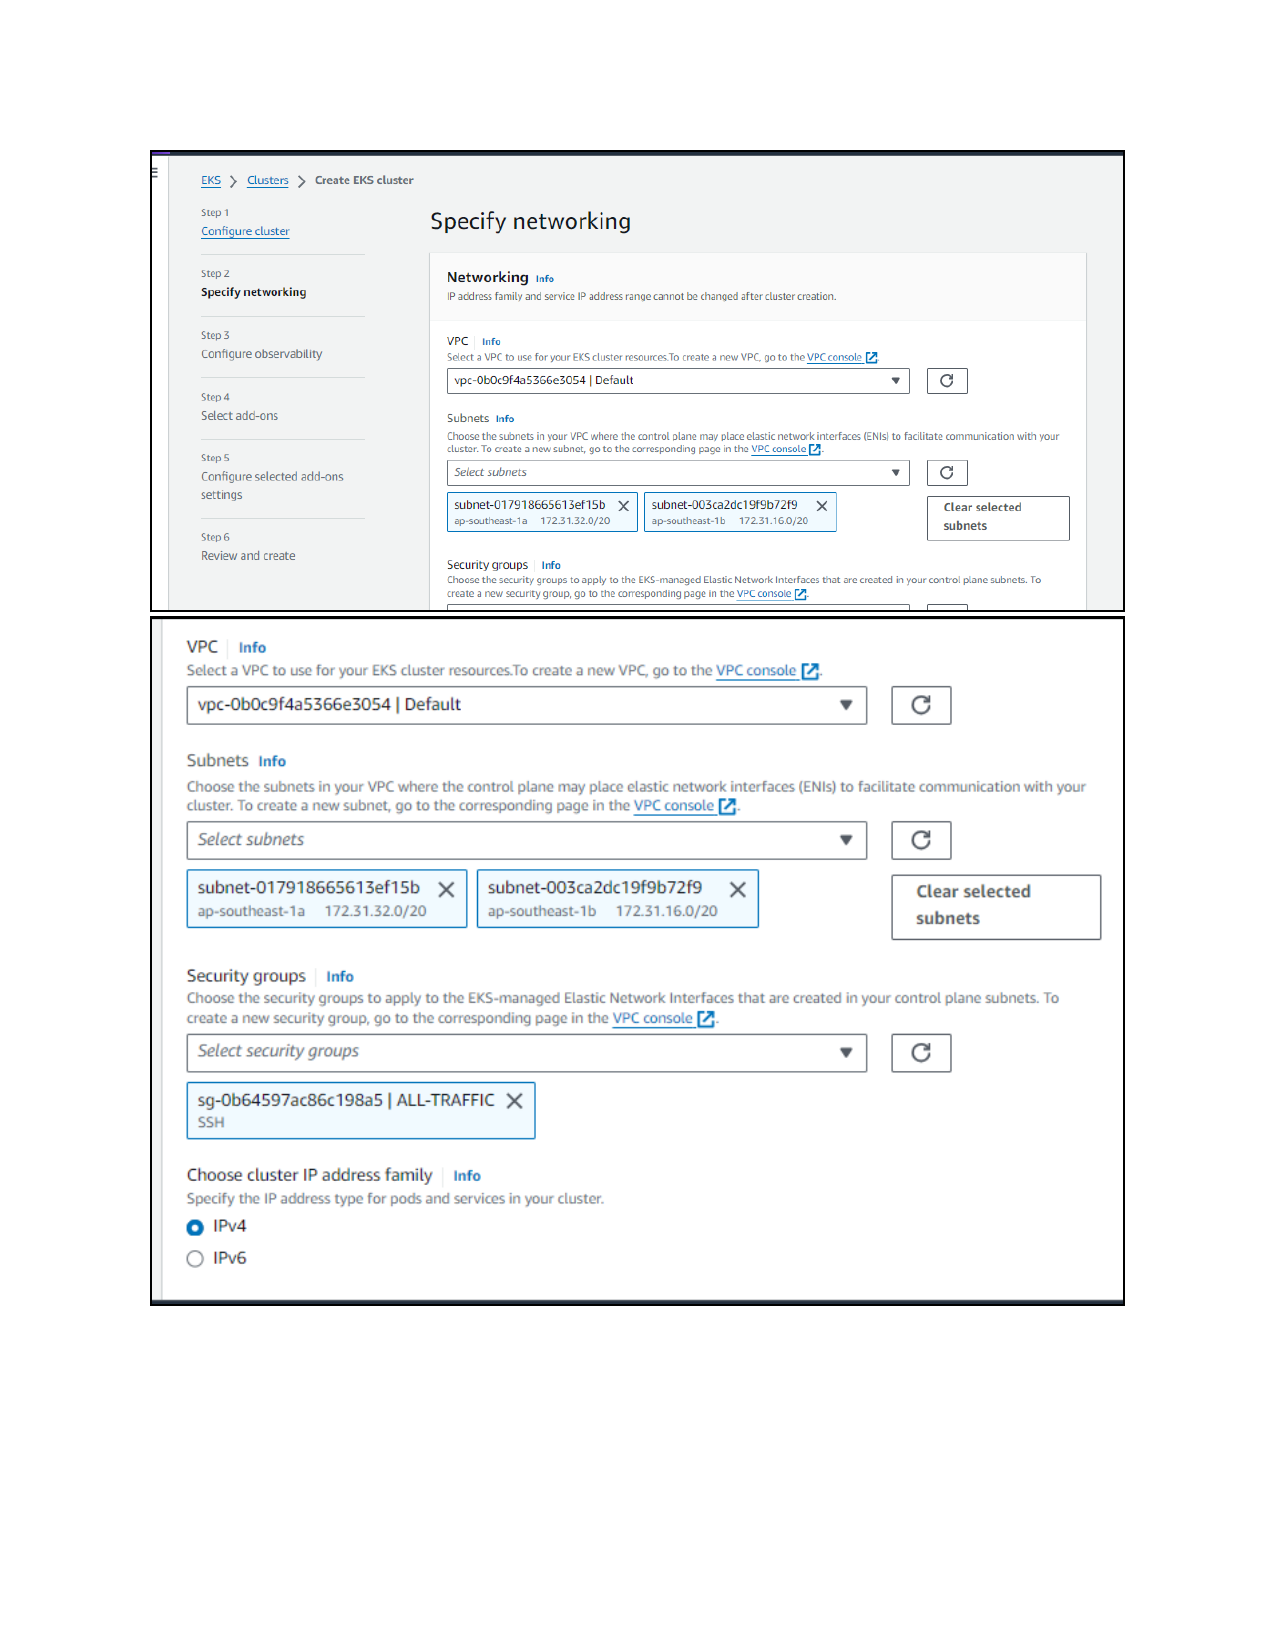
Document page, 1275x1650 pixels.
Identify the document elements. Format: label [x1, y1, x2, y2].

picture [152, 619, 1123, 1304]
picture [152, 152, 1123, 610]
